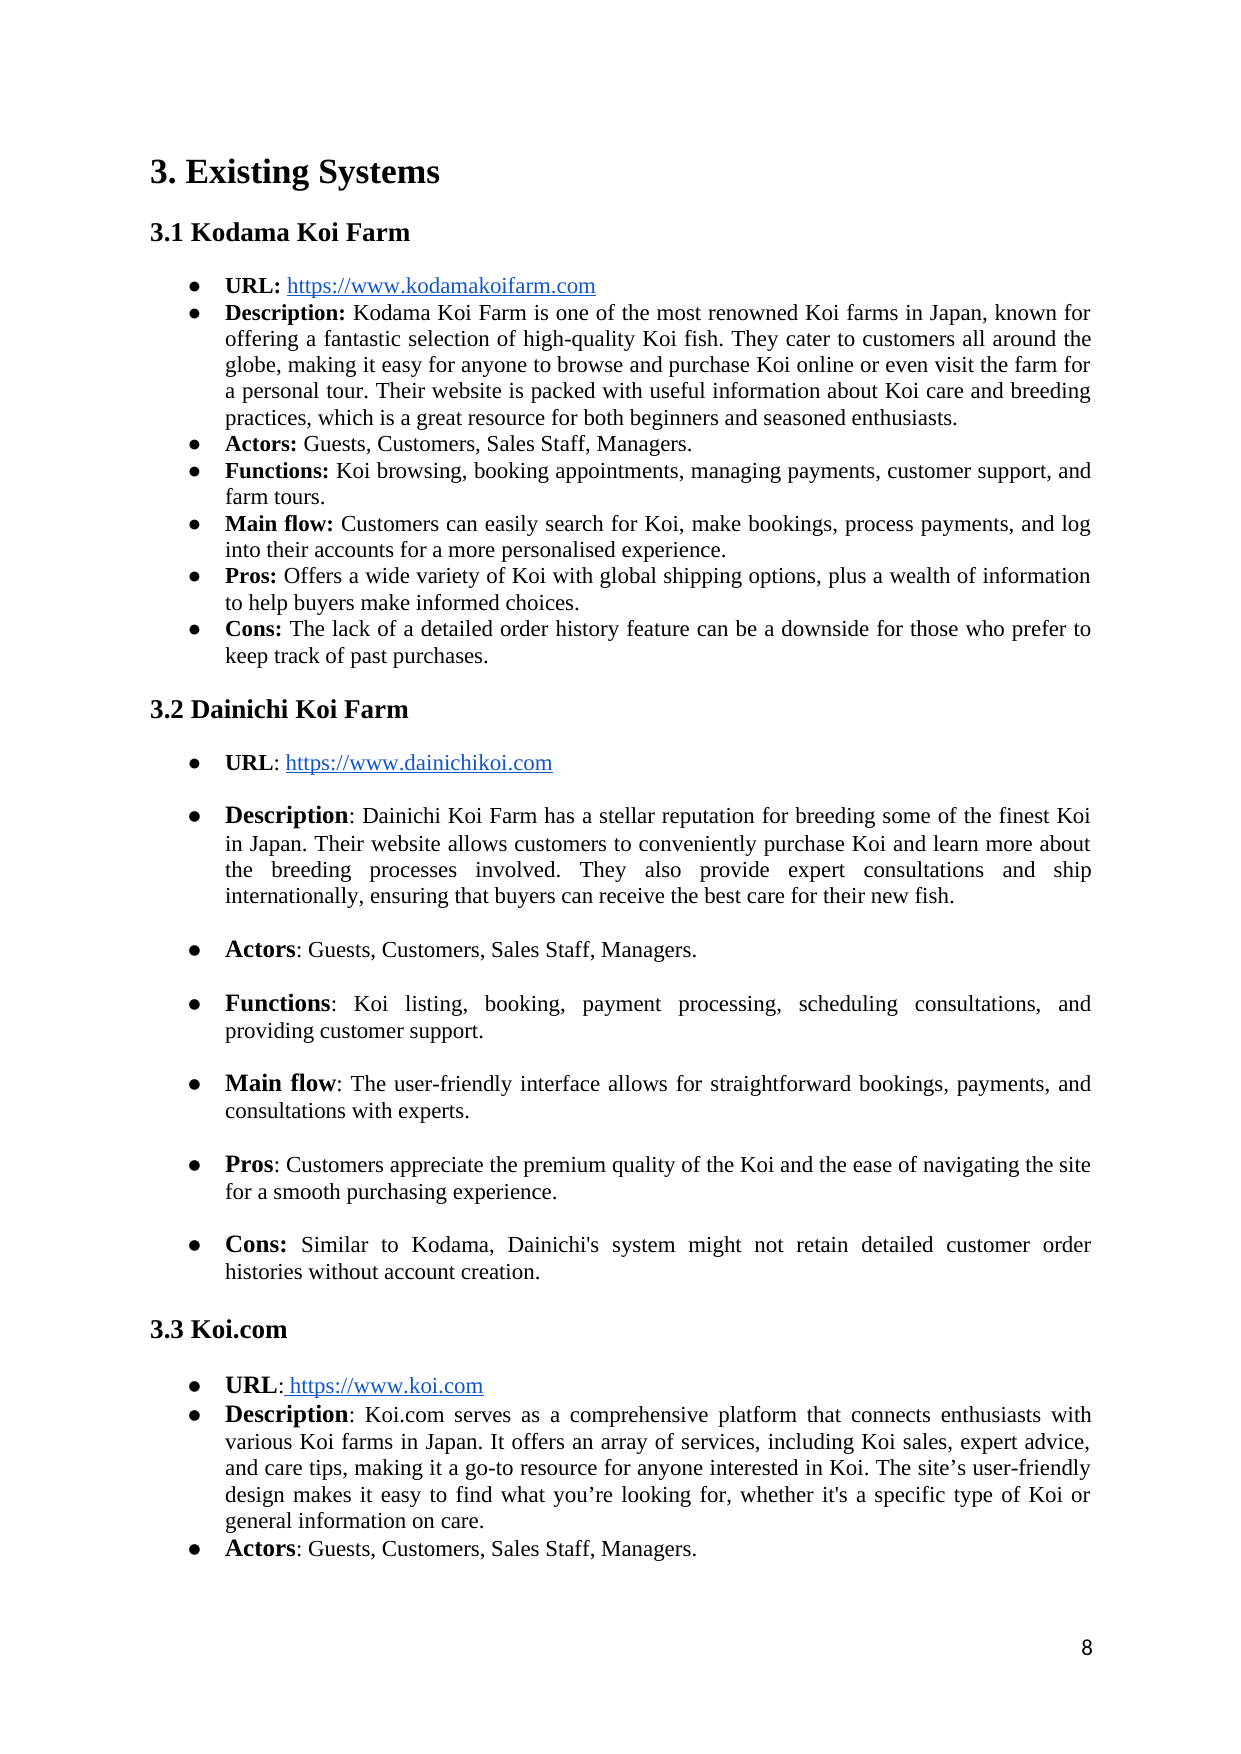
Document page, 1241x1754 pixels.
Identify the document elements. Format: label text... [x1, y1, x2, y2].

subtitle 3.1 Kodama Koi Farm [150, 216, 1093, 247]
list Actors: Guests, Customers, Sales Staff, Managers. [187, 1533, 1093, 1562]
list Functions: Koi listing, booking, payment processing, scheduling consultations, and providing customer support. [187, 988, 1093, 1043]
list Description: Kodama Koi Farm is one of the most renowned Koi farms in Japan, known for offering a fantastic selection of high-quality Koi fish. They cater to customers all around the globe, making it easy for anyone to browse and purchase Koi online or even visit the farm for a personal tour. Their website is packed with useful information about Koi care and breeding practices, which is a great resource for both beginners and seasoned enthusiasts. [187, 298, 1093, 430]
list Cons: Similar to Kodama, Dainichi's system might not retain detailed customer order histories without account creation. [187, 1229, 1093, 1284]
subtitle 3. Existing Systems [150, 150, 1093, 191]
subtitle 3.2 Dainichi Koi Farm [150, 693, 1093, 724]
list URL: https://www.kodamakoifarm.com [187, 272, 1093, 298]
list Pros: Customers appreciate the premium quality of the Koi and the ease of navigating the site for a smooth purchasing experience. [187, 1149, 1093, 1204]
subtitle 3.3 Koi.com [150, 1314, 1093, 1345]
list Actors: Guests, Customers, Sales Staff, Managers. [187, 934, 1093, 963]
list Main flow: Customers can easily search for Koi, make bookings, process payments, and log into their accounts for a more personalised experience. [187, 509, 1093, 562]
list Functions: Koi browsing, booking appointments, managing payments, customer support, and farm tours. [187, 457, 1093, 509]
list URL: https://www.dainichikoi.com [187, 749, 1093, 776]
list Cons: The lack of a detailed order history feature can be a downside for those who prefer to keep track of past purchases. [187, 615, 1093, 668]
list Actors: Guests, Customers, Sales Staff, Managers. [187, 430, 1093, 457]
list URL: https://www.koi.com [187, 1370, 1093, 1399]
list Pros: Offers a wide variety of Koi with global shipping options, plus a wealth of information to help buyers make informed choices. [187, 562, 1093, 615]
list Description: Dainichi Koi Farm has a stellar reputation for breeding some of the finest Koi in Japan. Their website allows customers to conveniently purchase Koi and learn more about the breeding processes involved. They also provide expert consultations and ship internationally, ensuring that buyers can receive the best care for their new fish. [187, 801, 1093, 909]
list Description: Koi.com serves as a comprehensive platform that connects enthusiasts with various Koi farms in Japan. It offers an array of services, including Koi sales, expert advice, and care tips, making it a go-to resource for anyone interested in Koi. The site’s user-friendly design makes it easy to find what you’re looking for, whether it's a specific type of Koi or general information on care. [187, 1399, 1093, 1533]
list Main flow: The user-friendly interface allows for straightforward bookings, payments, and consultations with experts. [187, 1068, 1093, 1124]
